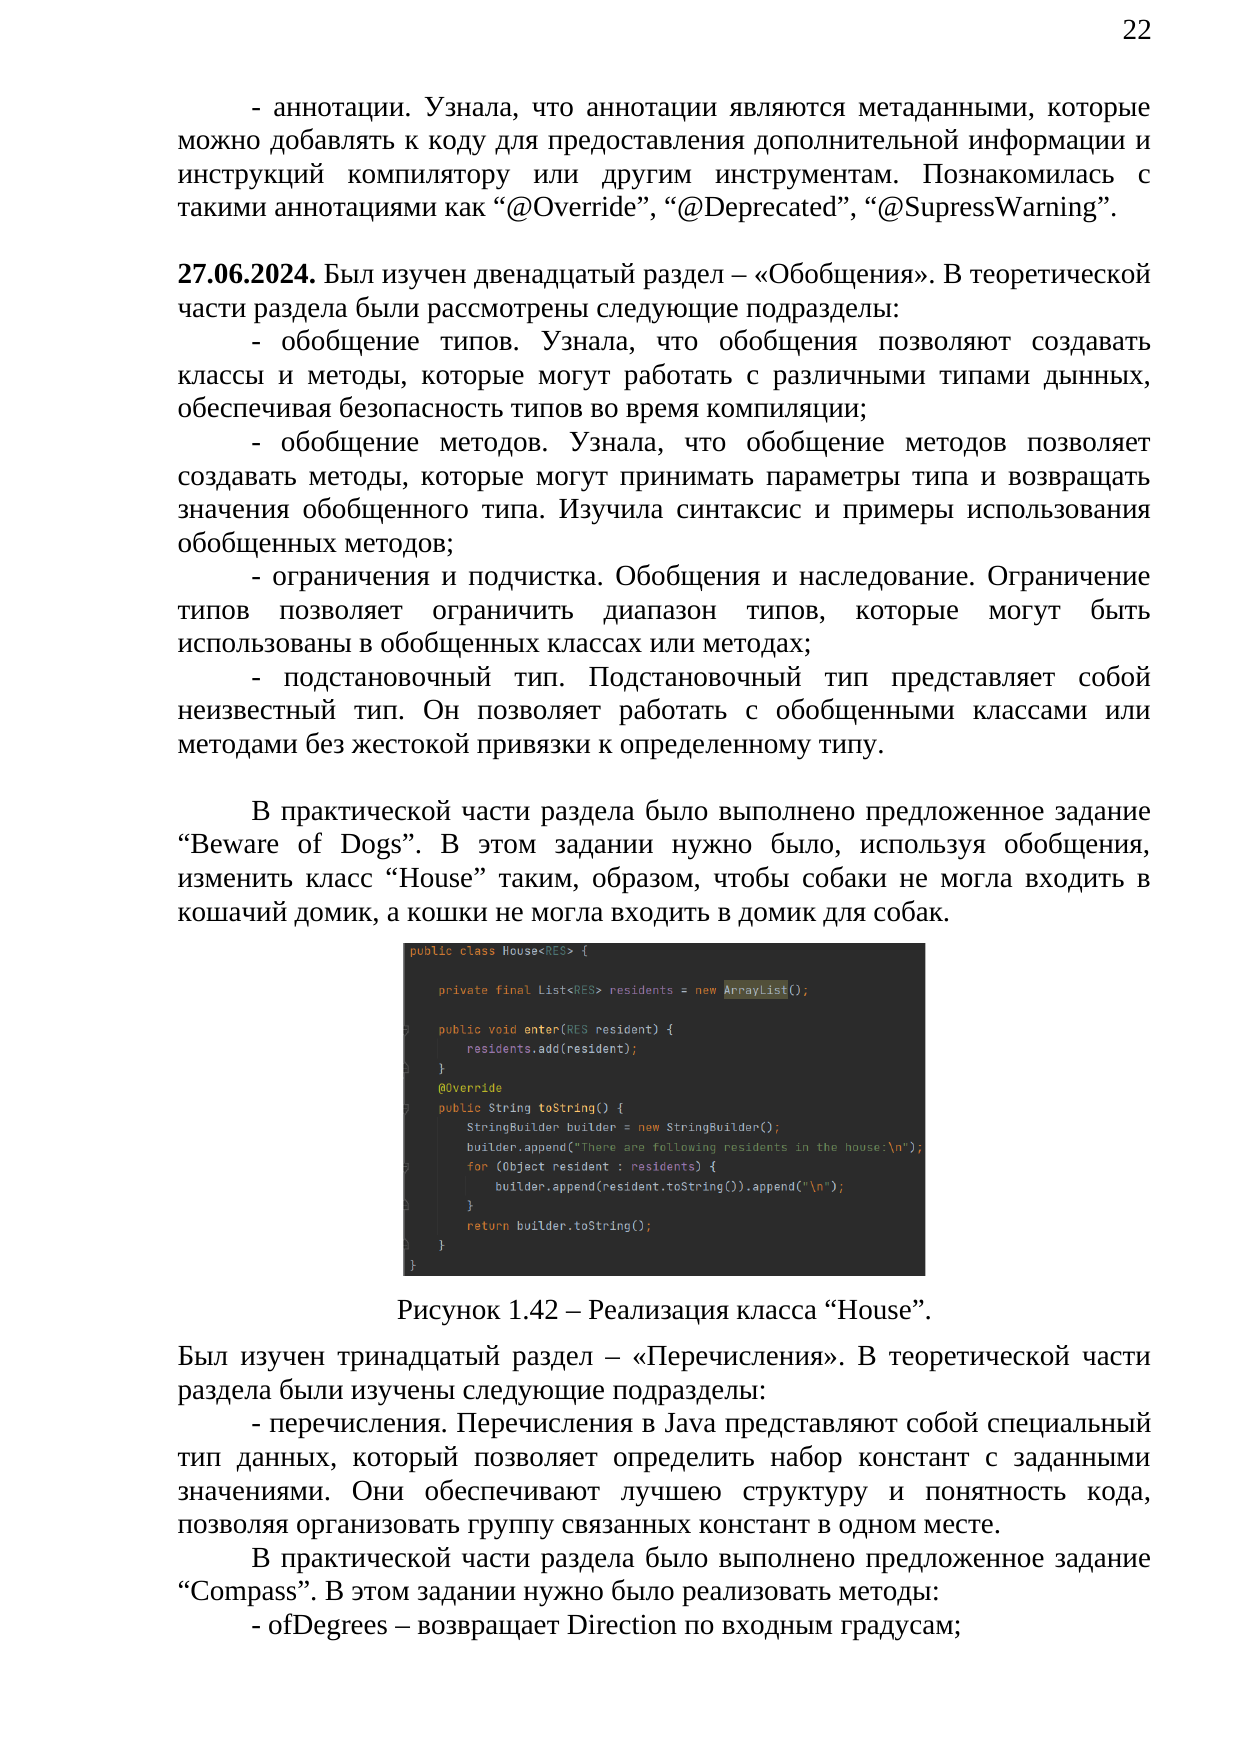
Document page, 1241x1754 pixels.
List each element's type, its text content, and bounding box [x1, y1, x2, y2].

text В практической части раздела было выполнено предложенное задание “Compass”. В этом задании нужно было реализовать методы: [177, 1540, 1152, 1607]
text - аннотации. Узнала, что аннотации являются метаданными, которые можно добавлять к коду для предоставления дополнительной информации и инструкций компилятору или другим инструментам. Познакомилась с такими аннотациями как “@Override”, “@Deprecated”, “@SupressWarning”. [177, 89, 1152, 223]
text В практической части раздела было выполнено предложенное задание “Beware of Dogs”. В этом задании нужно было, используя обобщения, изменить класс “House” таким, образом, чтобы собаки не могла входить в кошачий домик, а кошки не могла входить в домик для собак. [177, 793, 1152, 927]
text Был изучен тринадцатый раздел – «Перечисления». В теоретической части раздела были изучены следующие подразделы: [177, 1338, 1152, 1406]
text Рисунок 1.42 – Реализация класса “House”. [177, 1292, 1152, 1326]
text - ofDegrees – возвращает Direction по входным градусам; [177, 1607, 1152, 1640]
text 27.06.2024. Был изучен двенадцатый раздел – «Обобщения». В теоретической части раздела были рассмотрены следующие подразделы: [177, 256, 1152, 323]
text - обобщение методов. Узнала, что обобщение методов позволяет создавать методы, которые могут принимать параметры типа и возвращать значения обобщенного типа. Изучила синтаксис и примеры использования обобщенных методов; [177, 424, 1152, 558]
text - подстановочный тип. Подстановочный тип представляет собой неизвестный тип. Он позволяет работать с обобщенными классами или методами без жестокой привязки к определенному типу. [177, 659, 1152, 759]
text - перечисления. Перечисления в Java представляют собой специальный тип данных, который позволяет определить набор констант с заданными значениями. Они обеспечивают лучшею структуру и понятность кода, позволяя организовать группу связанных констант в одном месте. [177, 1406, 1152, 1540]
picture [403, 943, 926, 1276]
text - ограничения и подчистка. Обобщения и наследование. Ограничение типов позволяет ограничить диапазон типов, которые могут быть использованы в обобщенных классах или методах; [177, 558, 1152, 659]
text - обобщение типов. Узнала, что обобщения позволяют создавать классы и методы, которые могут работать с различными типами дынных, обеспечивая безопасность типов во время компиляции; [177, 323, 1152, 424]
